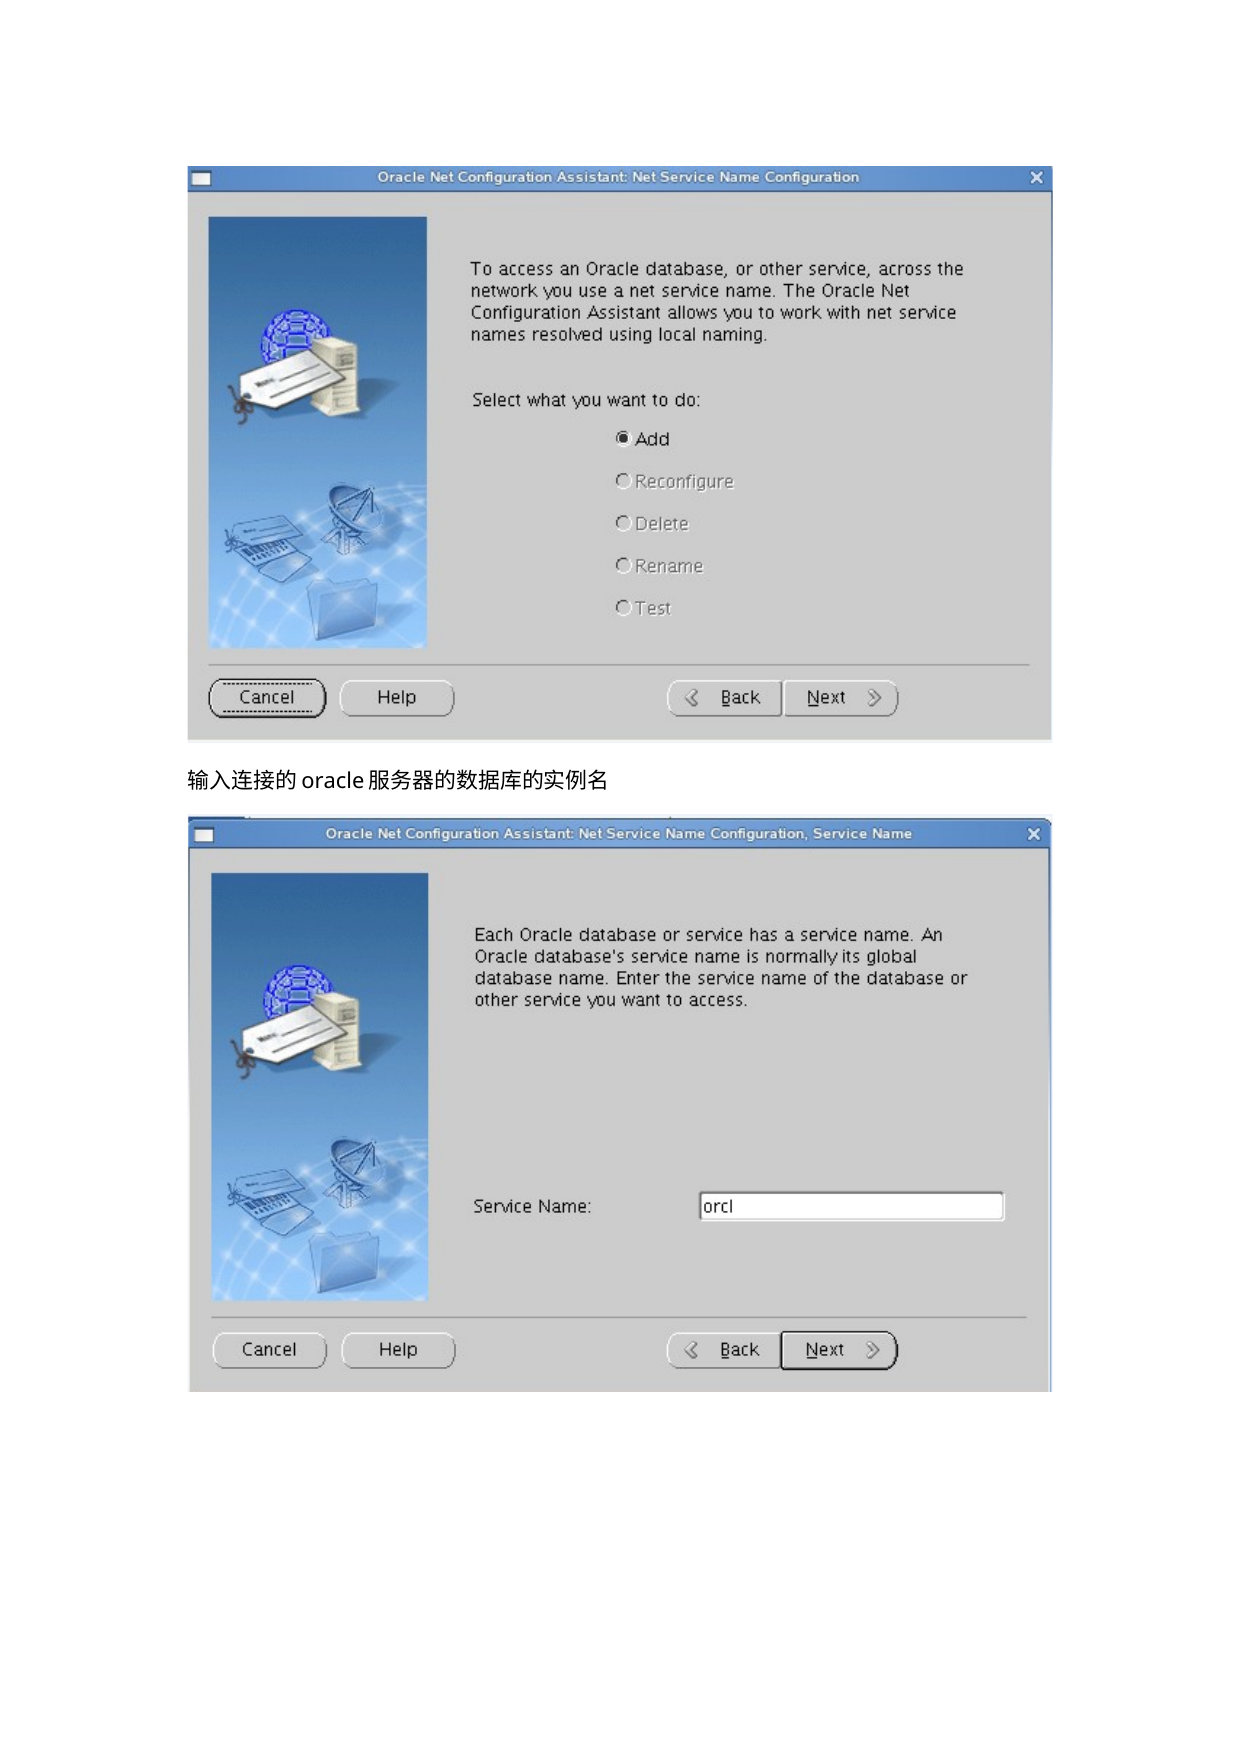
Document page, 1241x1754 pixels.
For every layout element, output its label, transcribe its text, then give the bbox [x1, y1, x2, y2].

picture [187, 166, 1053, 743]
text 输入连接的oracle服务器的数据库的实例名 [187, 763, 1053, 795]
picture [187, 814, 1053, 1392]
